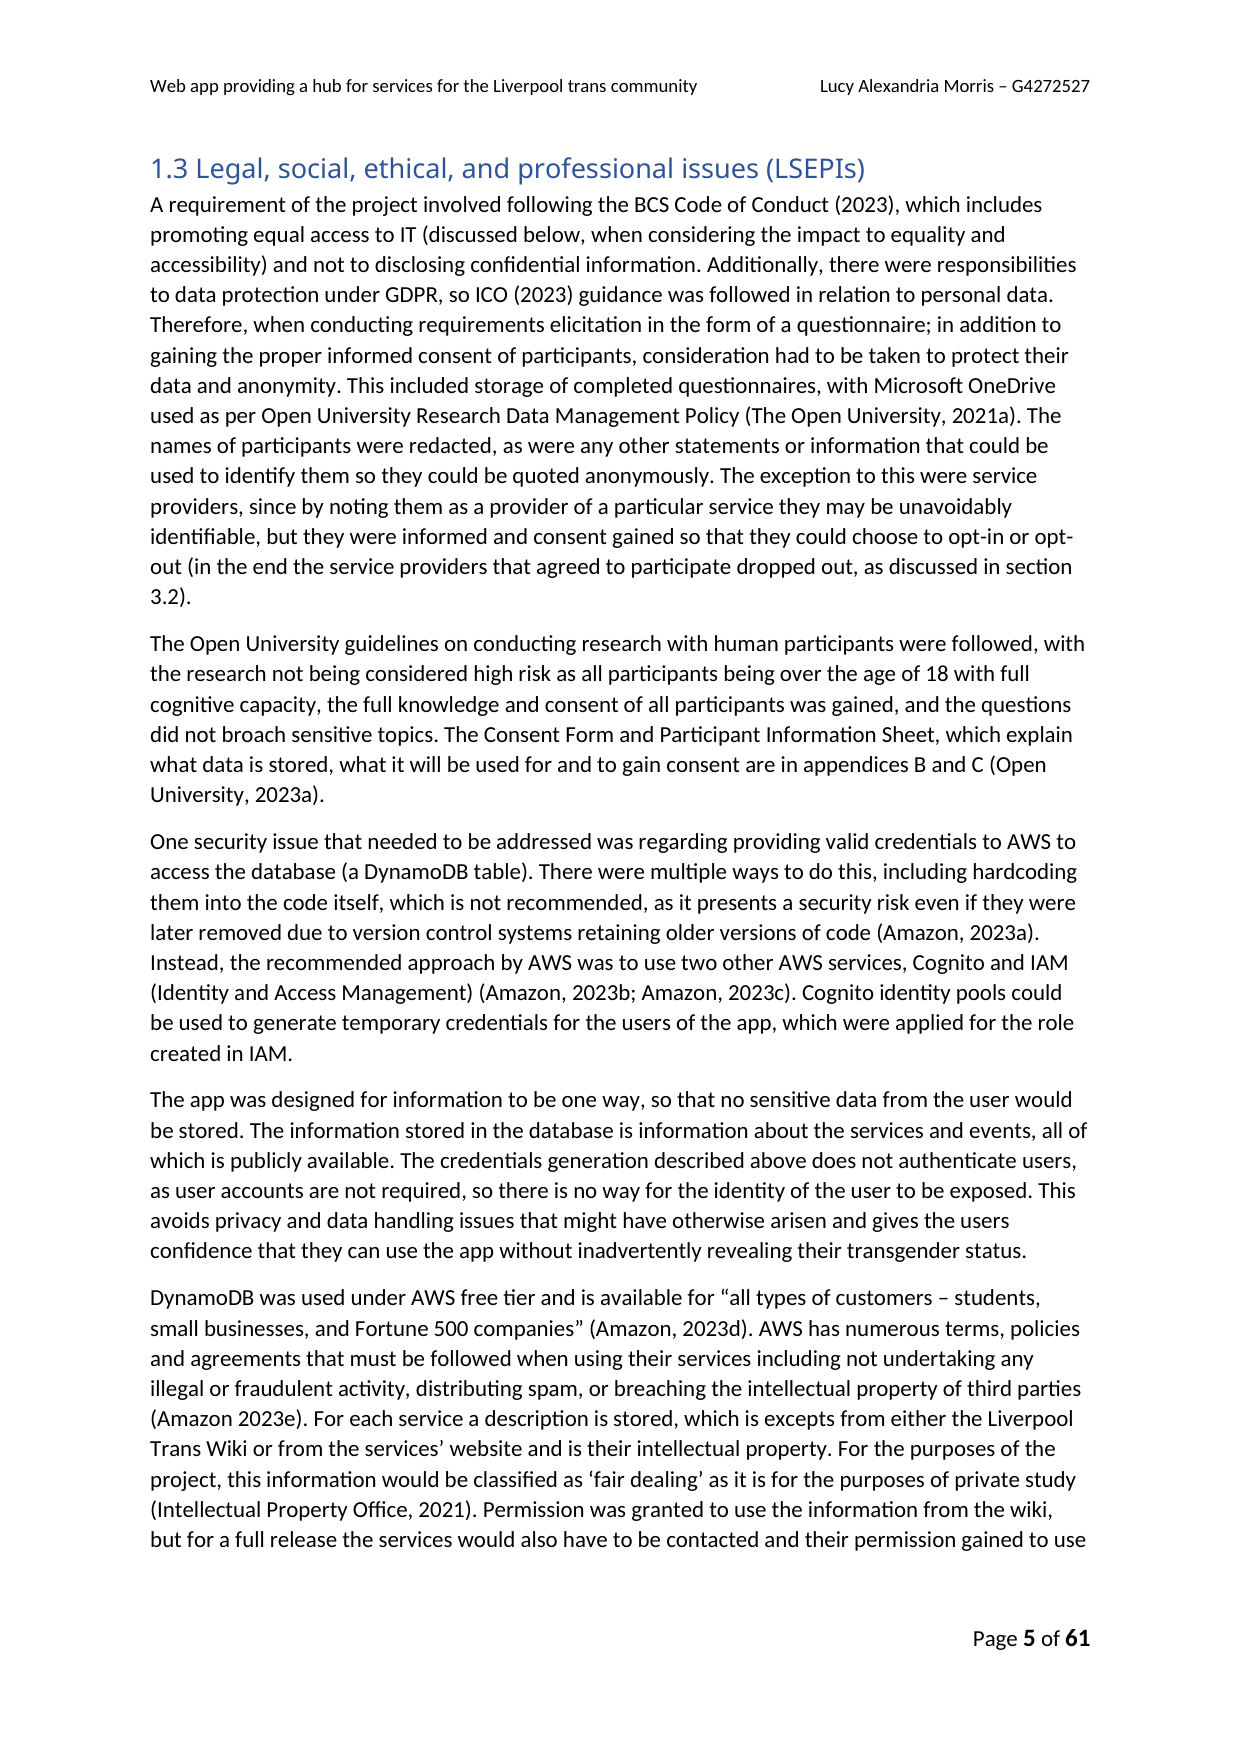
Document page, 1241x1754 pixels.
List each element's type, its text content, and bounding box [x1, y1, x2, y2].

subtitle 1.3 Legal, social, ethical, and professional issues (LSEPIs) [150, 150, 1090, 187]
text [150, 1283, 1090, 1553]
text The Open University guidelines on conducting research with human participants were followed, with the research not being considered high risk as all participants being over the age of 18 with full cognitive capacity, the full knowledge and consent of all participants was gained, and the questions did not broach sensitive topics. The Consent Form and Participant Information Sheet, which explain what data is stored, what it will be used for and to gain consent are in appendices B and C (Open University, 2023a). [150, 629, 1090, 808]
text The app was designed for information to be one way, so that no sensitive data from the user would be stored. The information stored in the database is information about the services and events, all of which is publicly available. The credentials generation described above does not authenticate users, as user accounts are not required, so there is no way for the identity of the user to be exposed. This avoids privacy and data handling issues that might have otherwise arisen and gives the users confidence that they can use the app without inadvertently revealing their transgender status. [150, 1086, 1090, 1265]
text A requirement of the project involved following the BCS Code of Conduct (2023), which includes promoting equal access to IT (discussed below, when considering the impact to equality and accessibility) and not to disclosing confidential information. Additionally, there were responsibilities to data protection under GDPR, so ICO (2023) guidance was followed in relation to personal data. Therefore, when conducting requirements elicitation in the form of a questionnaire; in addition to gaining the proper informed consent of participants, consideration had to be taken to protect their data and anonymity. This included storage of completed questionnaires, with Microsoft OneDrive used as per Open University Research Data Management Policy (The Open University, 2021a). The names of participants were redacted, as were any other statements or information that could be used to identify them so they could be quoted anonymously. The exception to this were service providers, since by noting them as a provider of a particular service they may be unavoidably identifiable, but they were informed and consent gained so that they could choose to opt-in or opt-out (in the end the service providers that agreed to participate dropped out, as discussed in section 3.2). [150, 190, 1090, 611]
text One security issue that needed to be addressed was regarding providing valid credentials to AWS to access the database (a DynamoDB table). There were multiple ways to do this, including hardcoding them into the code itself, which is not recommended, as it presents a security risk even if they were later removed due to version control systems retaining older versions of code (Amazon, 2023a). Instead, the recommended approach by AWS was to use two other AWS services, Cognito and IAM (Identity and Access Management) (Amazon, 2023b; Amazon, 2023c). Cognito identity pools could be used to generate temporary credentials for the users of the app, which were applied for the role created in IAM. [150, 827, 1090, 1067]
